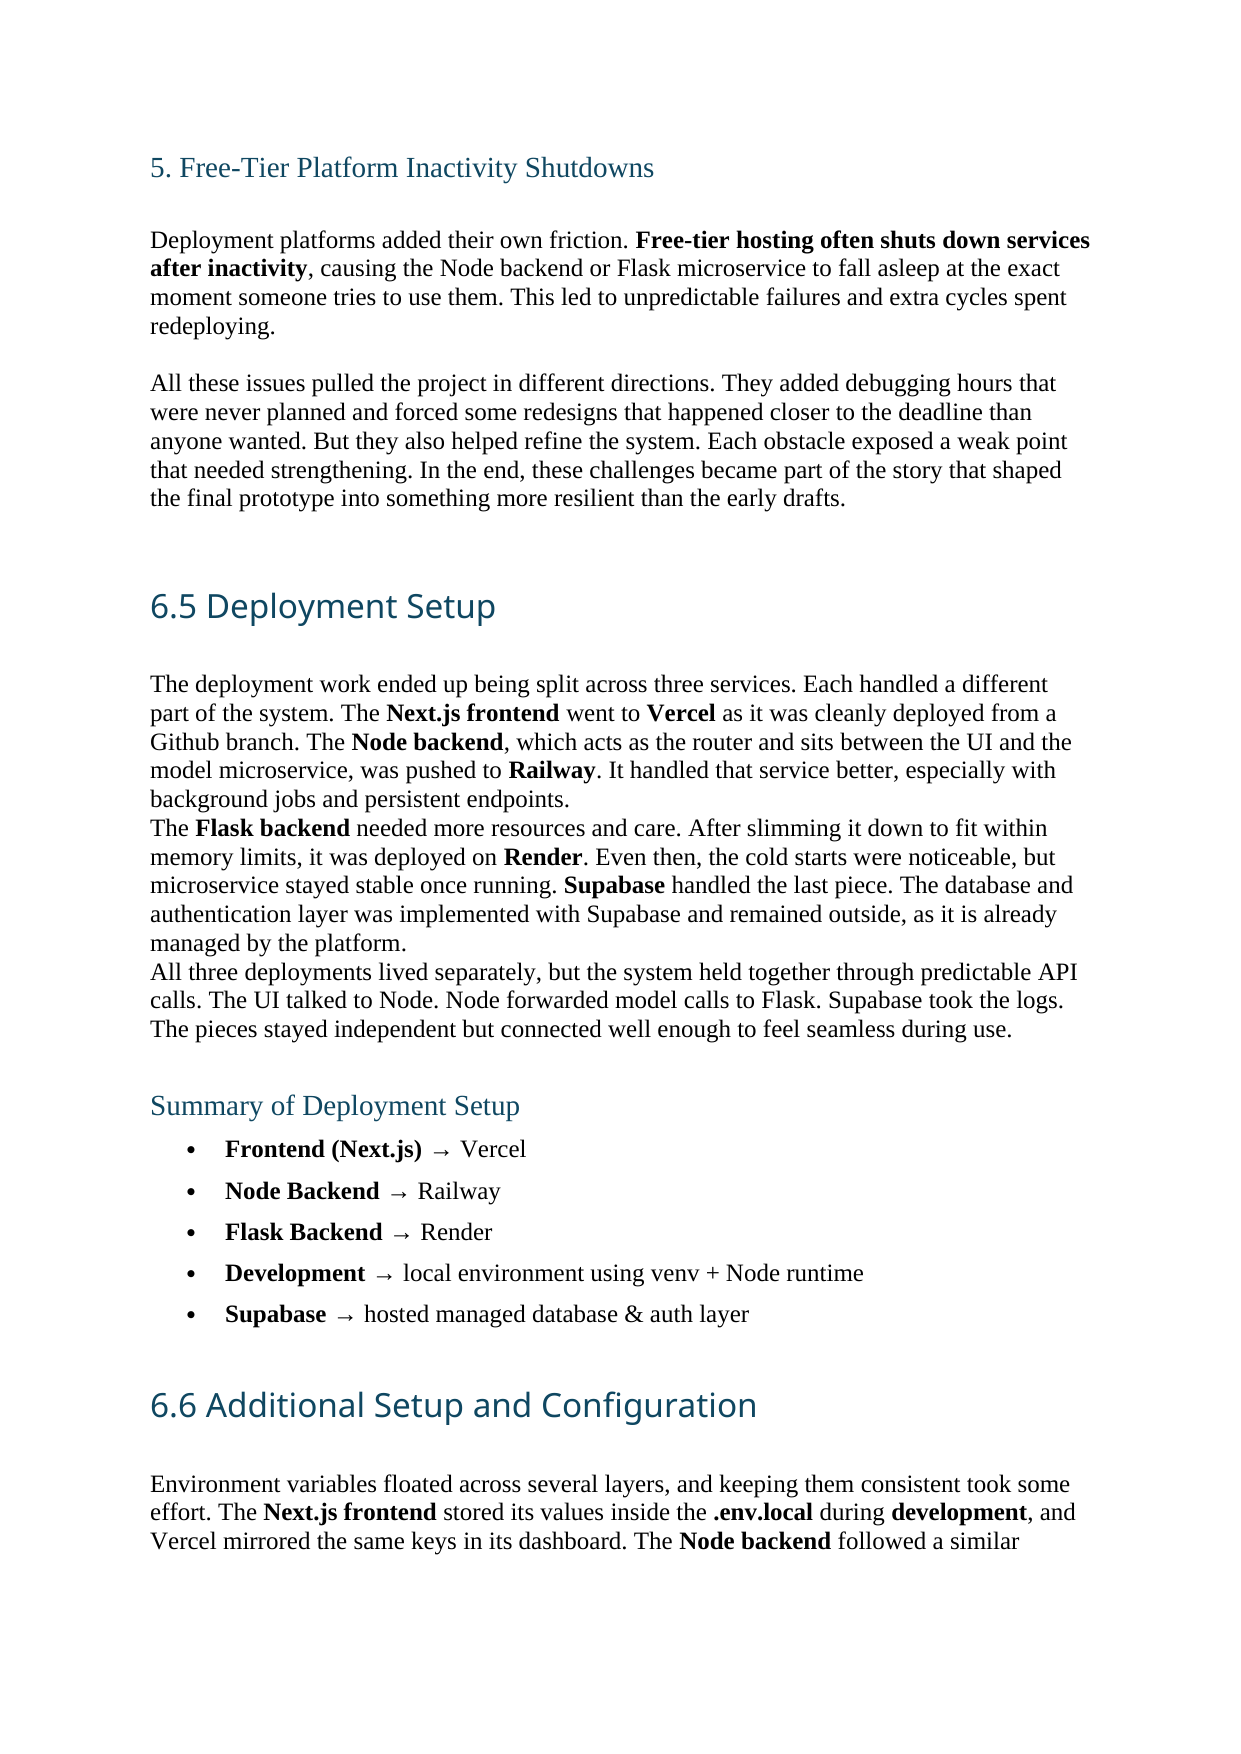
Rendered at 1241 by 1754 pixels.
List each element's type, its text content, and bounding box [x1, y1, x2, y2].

list Supabase → hosted managed database & auth layer [187, 1299, 1090, 1328]
text All three deployments lived separately, but the system held together through predictable API calls. The UI talked to Node. Node forwarded model calls to Flask. Supabase took the logs. The pieces stayed independent but connected well enough to feel seamless during use. [150, 957, 1090, 1043]
subtitle Summary of Deployment Setup [150, 1088, 1090, 1122]
list Node Backend → Railway [187, 1176, 1090, 1204]
text The deployment work ended up being split across three services. Each handled a different part of the system. The Next.js frontend went to Vercel as it was cleanly deployed from a Github branch. The Node backend, which acts as the router and sits between the UI and the model microservice, was pushed to Railway. It handled that service better, especially with background jobs and persistent endpoints. [150, 669, 1090, 813]
list Frontend (Next.js) → Vercel [187, 1134, 1090, 1163]
text The Flask backend needed more resources and care. After slimming it down to fit within memory limits, it was deployed on Render. Even then, the cold starts were noticeable, but microservice stayed stable once running. Supabase handled the last piece. The database and authentication layer was implemented with Supabase and remained outside, as it is already managed by the platform. [150, 813, 1090, 957]
list Flask Backend → Render [187, 1217, 1090, 1246]
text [150, 1469, 1090, 1555]
text All these issues pulled the project in different directions. They added debugging hours that were never planned and forced some redesigns that happened closer to the deadline than anyone wanted. But they also helped refine the system. Each obstacle exposed a weak point that needed strengthening. In the end, these challenges became part of the story that shaped the final prototype into something more resilient than the early drafts. [150, 368, 1090, 512]
subtitle 6.6 Additional Setup and Configuration [150, 1382, 1090, 1427]
text Deployment platforms added their own friction. Free-tier hosting often shuts down services after inactivity, causing the Node backend or Flask microservice to fall asleep at the exact moment someone tries to use them. This led to unpredictable failures and extra cycles spent redeploying. [150, 225, 1090, 340]
list Development → local environment using venv + Node runtime [187, 1258, 1090, 1287]
subtitle 6.5 Deployment Setup [150, 583, 1090, 628]
subtitle 5. Free-Tier Platform Inactivity Shutdowns [150, 150, 1090, 183]
